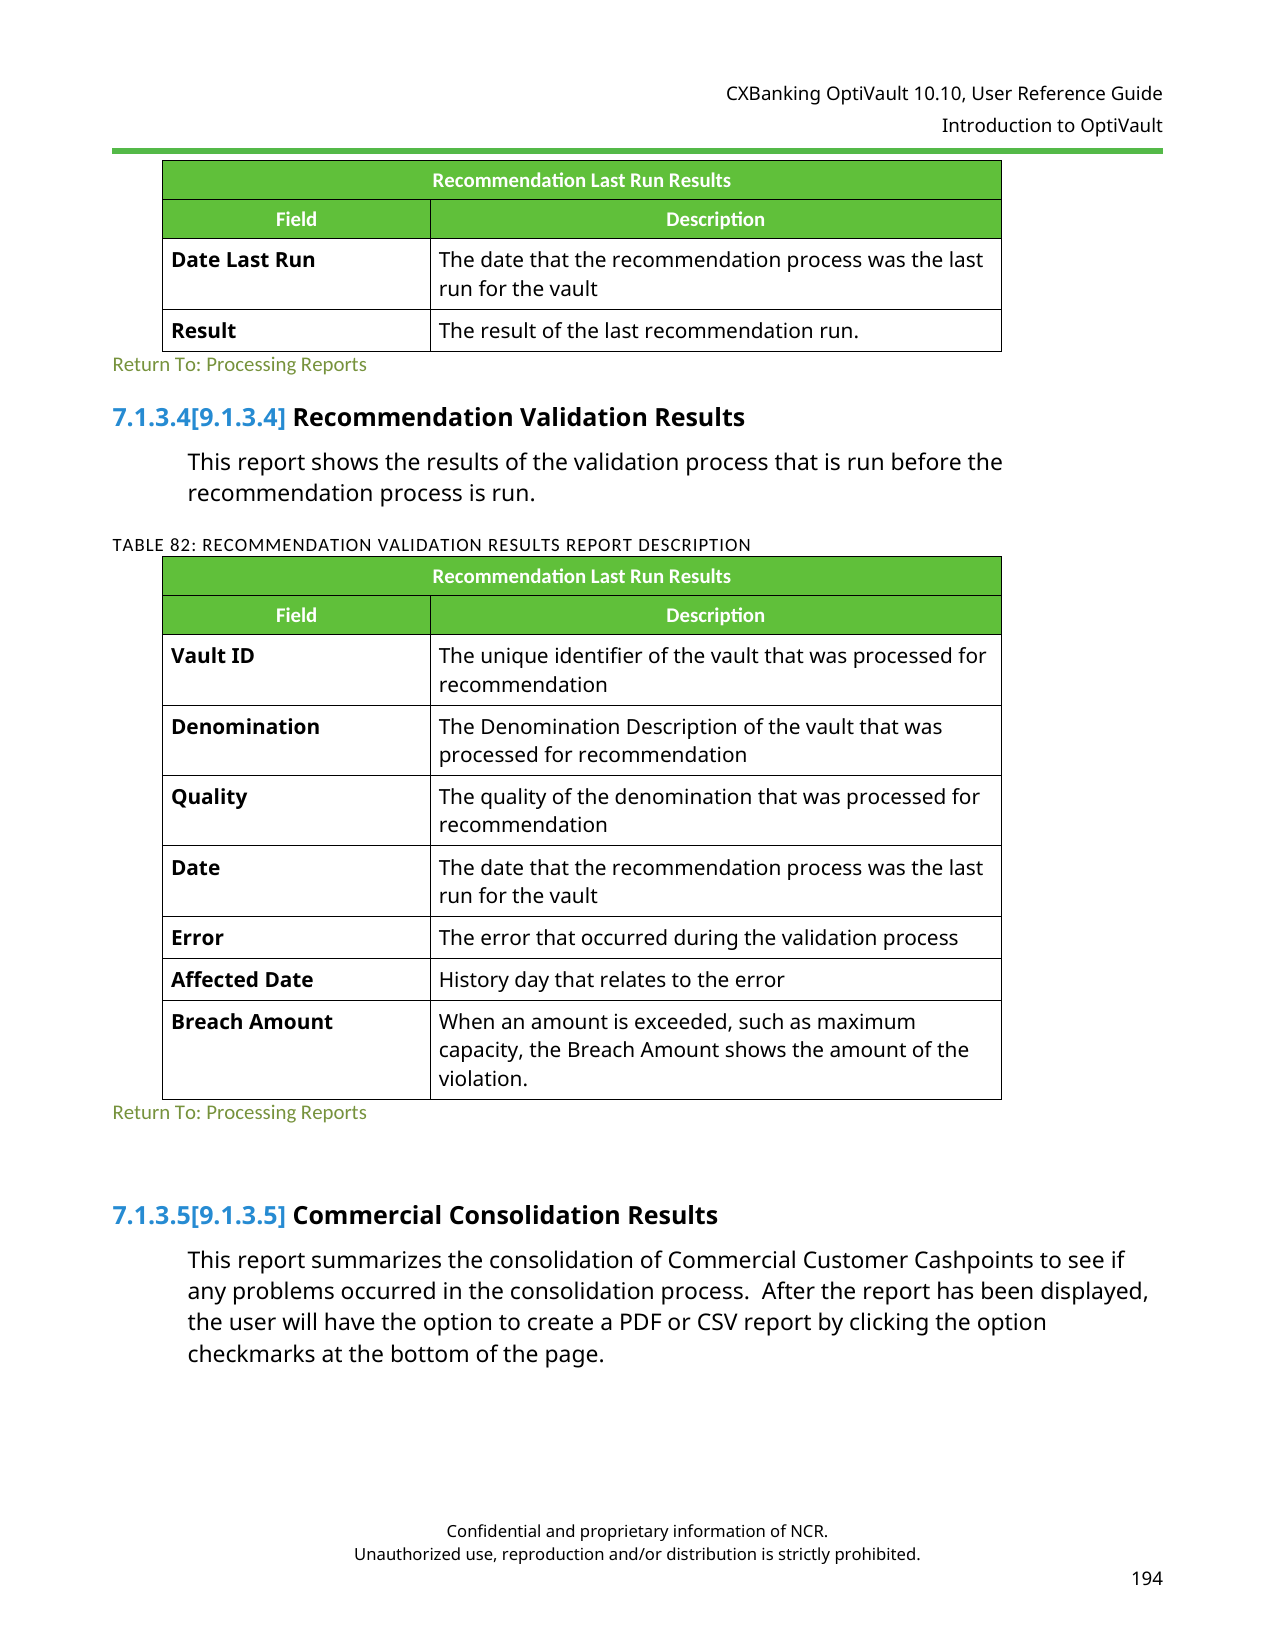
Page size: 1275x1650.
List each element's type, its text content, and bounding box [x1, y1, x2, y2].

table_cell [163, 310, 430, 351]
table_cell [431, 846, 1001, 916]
text Return To: Processing Reports [112, 1099, 1163, 1125]
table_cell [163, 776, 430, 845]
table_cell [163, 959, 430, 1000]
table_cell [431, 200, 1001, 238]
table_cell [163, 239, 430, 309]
text This report summarizes the consolidation of Commercial Customer Cashpoints to see if any problems occurred in the consolidation process. After the report has been displayed, the user will have the option to create a PDF or CSV report by clicking the option checkmarks at the bottom of the page. [187, 1244, 1163, 1369]
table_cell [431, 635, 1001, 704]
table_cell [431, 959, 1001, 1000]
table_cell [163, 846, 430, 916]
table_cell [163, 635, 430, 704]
text This report shows the results of the validation process that is run before the recommendation process is run. [187, 446, 1163, 508]
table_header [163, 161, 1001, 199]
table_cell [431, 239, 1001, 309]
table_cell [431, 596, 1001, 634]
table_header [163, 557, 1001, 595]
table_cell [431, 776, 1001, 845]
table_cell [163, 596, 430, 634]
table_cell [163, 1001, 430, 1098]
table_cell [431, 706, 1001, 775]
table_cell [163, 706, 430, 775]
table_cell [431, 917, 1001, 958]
text Return To: Processing Reports [112, 352, 1163, 377]
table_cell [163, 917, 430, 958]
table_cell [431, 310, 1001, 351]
subtitle Recommendation Validation Results [112, 399, 1163, 433]
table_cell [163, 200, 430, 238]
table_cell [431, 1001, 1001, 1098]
subtitle Commercial Consolidation Results [112, 1197, 1163, 1231]
